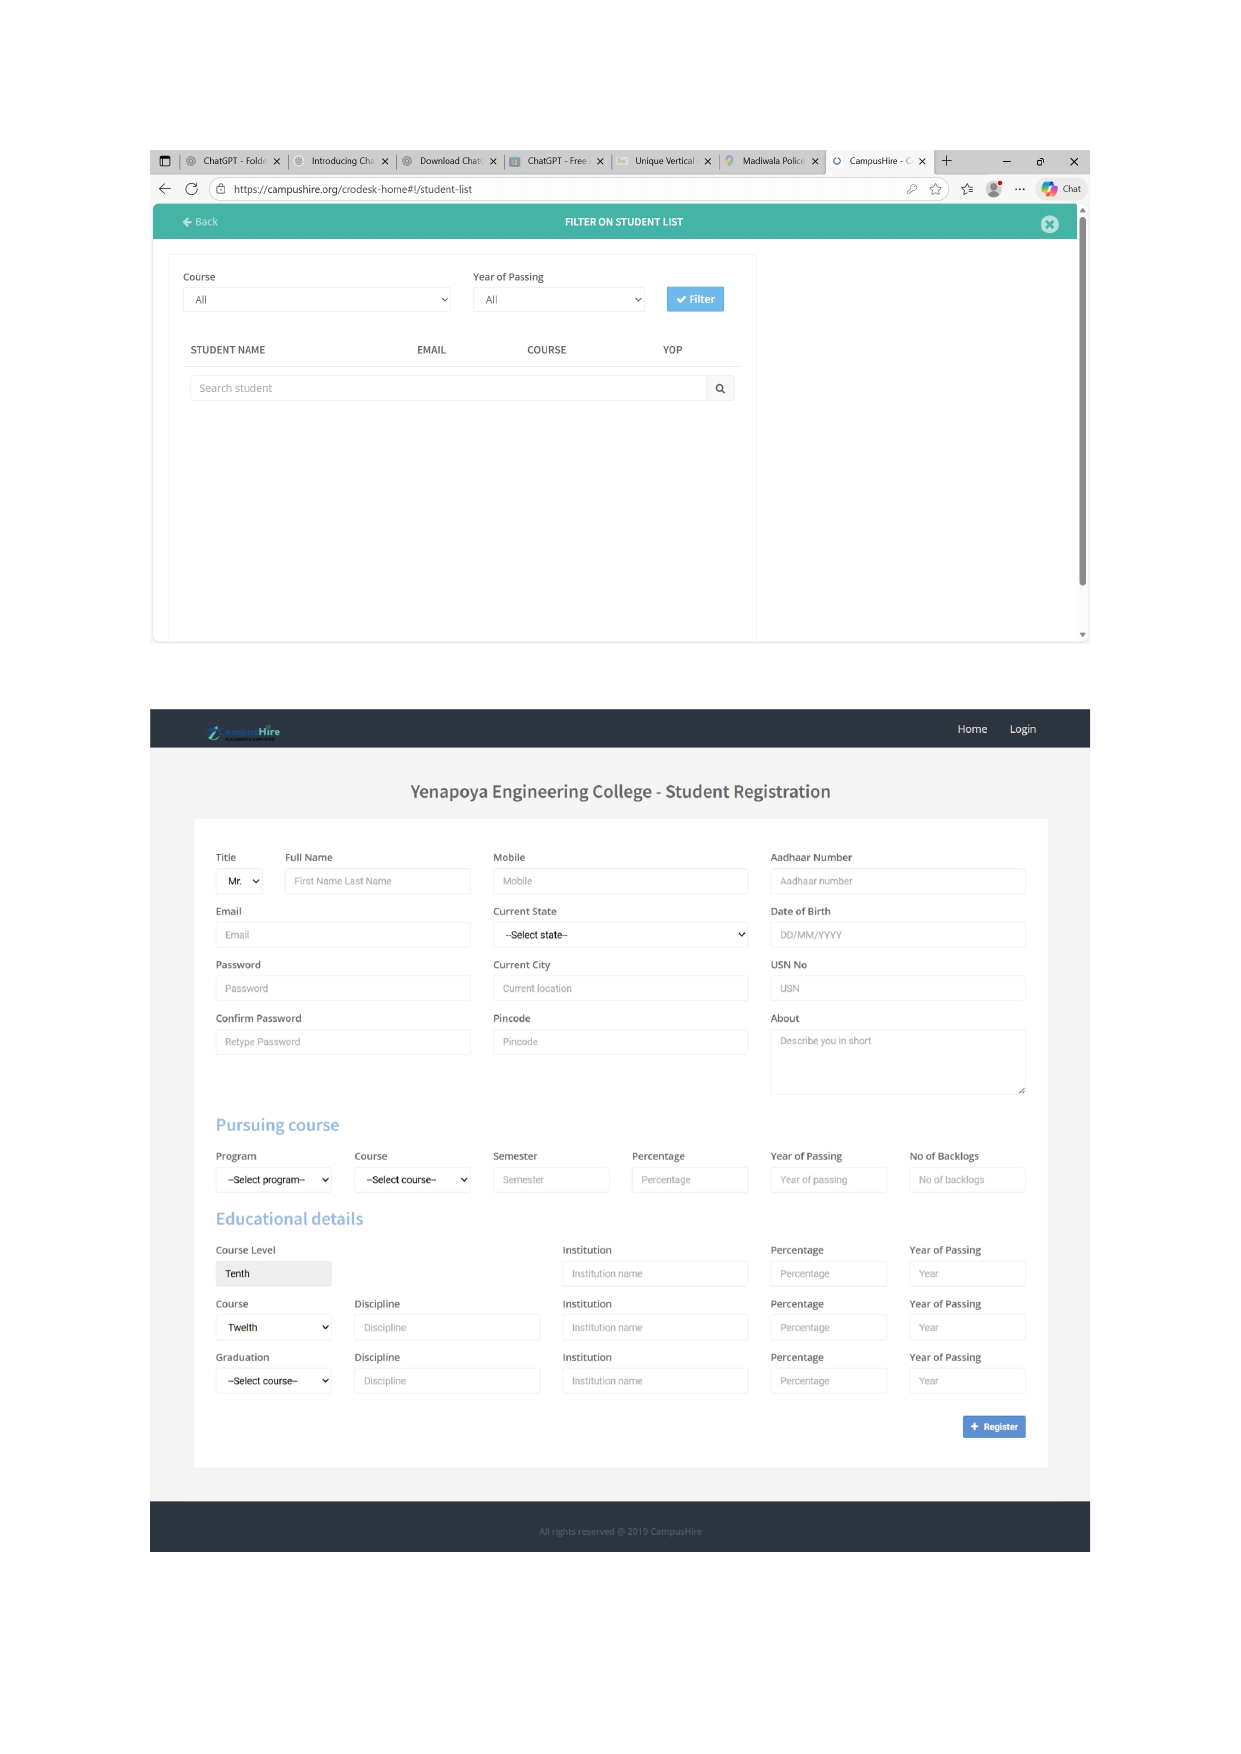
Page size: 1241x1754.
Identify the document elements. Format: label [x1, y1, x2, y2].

picture [150, 709, 1091, 1552]
picture [150, 150, 1091, 644]
